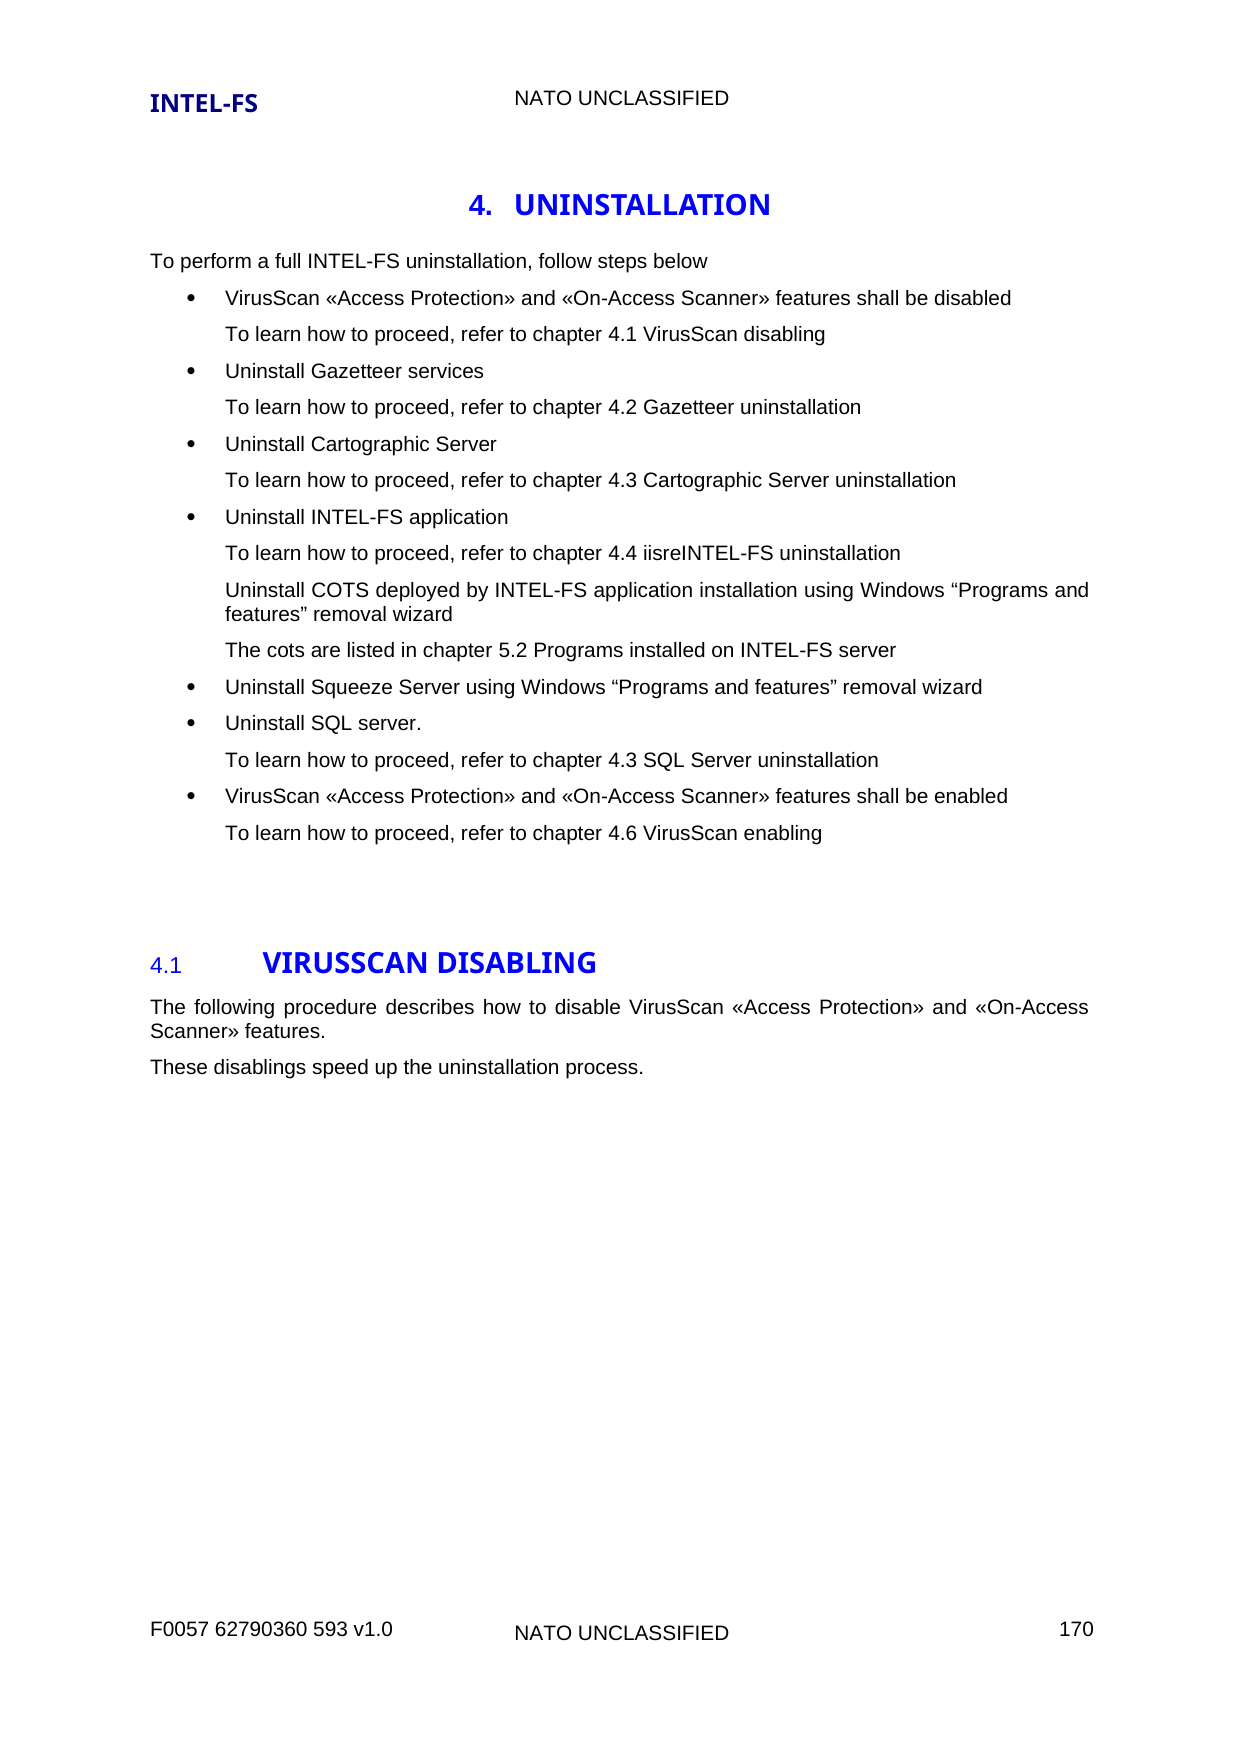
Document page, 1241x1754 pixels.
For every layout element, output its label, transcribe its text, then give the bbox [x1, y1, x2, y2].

text To learn how to proceed, refer to chapter 4.6 VirusScan enabling [225, 821, 1090, 845]
list Uninstall Cartographic Server [187, 432, 1090, 456]
text To learn how to proceed, refer to chapter 4.2 Gazetteer uninstallation [225, 395, 1090, 419]
text Uninstall COTS deployed by INTEL-FS application installation using Windows “Programs and features” removal wizard [225, 578, 1090, 626]
list Uninstall Squeeze Server using Windows “Programs and features” removal wizard [187, 674, 1090, 699]
text The cots are listed in chapter 5.2 Programs installed on INTEL-FS server [225, 638, 1090, 662]
list Uninstall SQL server. [187, 711, 1090, 735]
text To learn how to proceed, refer to chapter 4.4 iisreINTEL-FS uninstallation [225, 541, 1090, 565]
list Uninstall Gazetteer services [187, 359, 1090, 383]
text To learn how to proceed, refer to chapter 4.3 SQL Server uninstallation [225, 748, 1090, 772]
text The following procedure describes how to disable VirusScan «Access Protection» and «On-Access Scanner» features. [150, 995, 1090, 1043]
subtitle VirusScan disabling [150, 943, 1090, 982]
list VirusScan «Access Protection» and «On-Access Scanner» features shall be disabled [187, 286, 1090, 310]
list VirusScan «Access Protection» and «On-Access Scanner» features shall be enabled [187, 784, 1090, 808]
text To learn how to proceed, refer to chapter 4.1 VirusScan disabling [225, 322, 1090, 346]
subtitle Uninstallation [150, 184, 1090, 224]
text To learn how to proceed, refer to chapter 4.3 Cartographic Server uninstallation [225, 468, 1090, 492]
text To perform a full INTEL-FS uninstallation, follow steps below [150, 249, 1090, 273]
list Uninstall INTEL-FS application [187, 505, 1090, 529]
text These disablings speed up the uninstallation process. [150, 1055, 1090, 1079]
